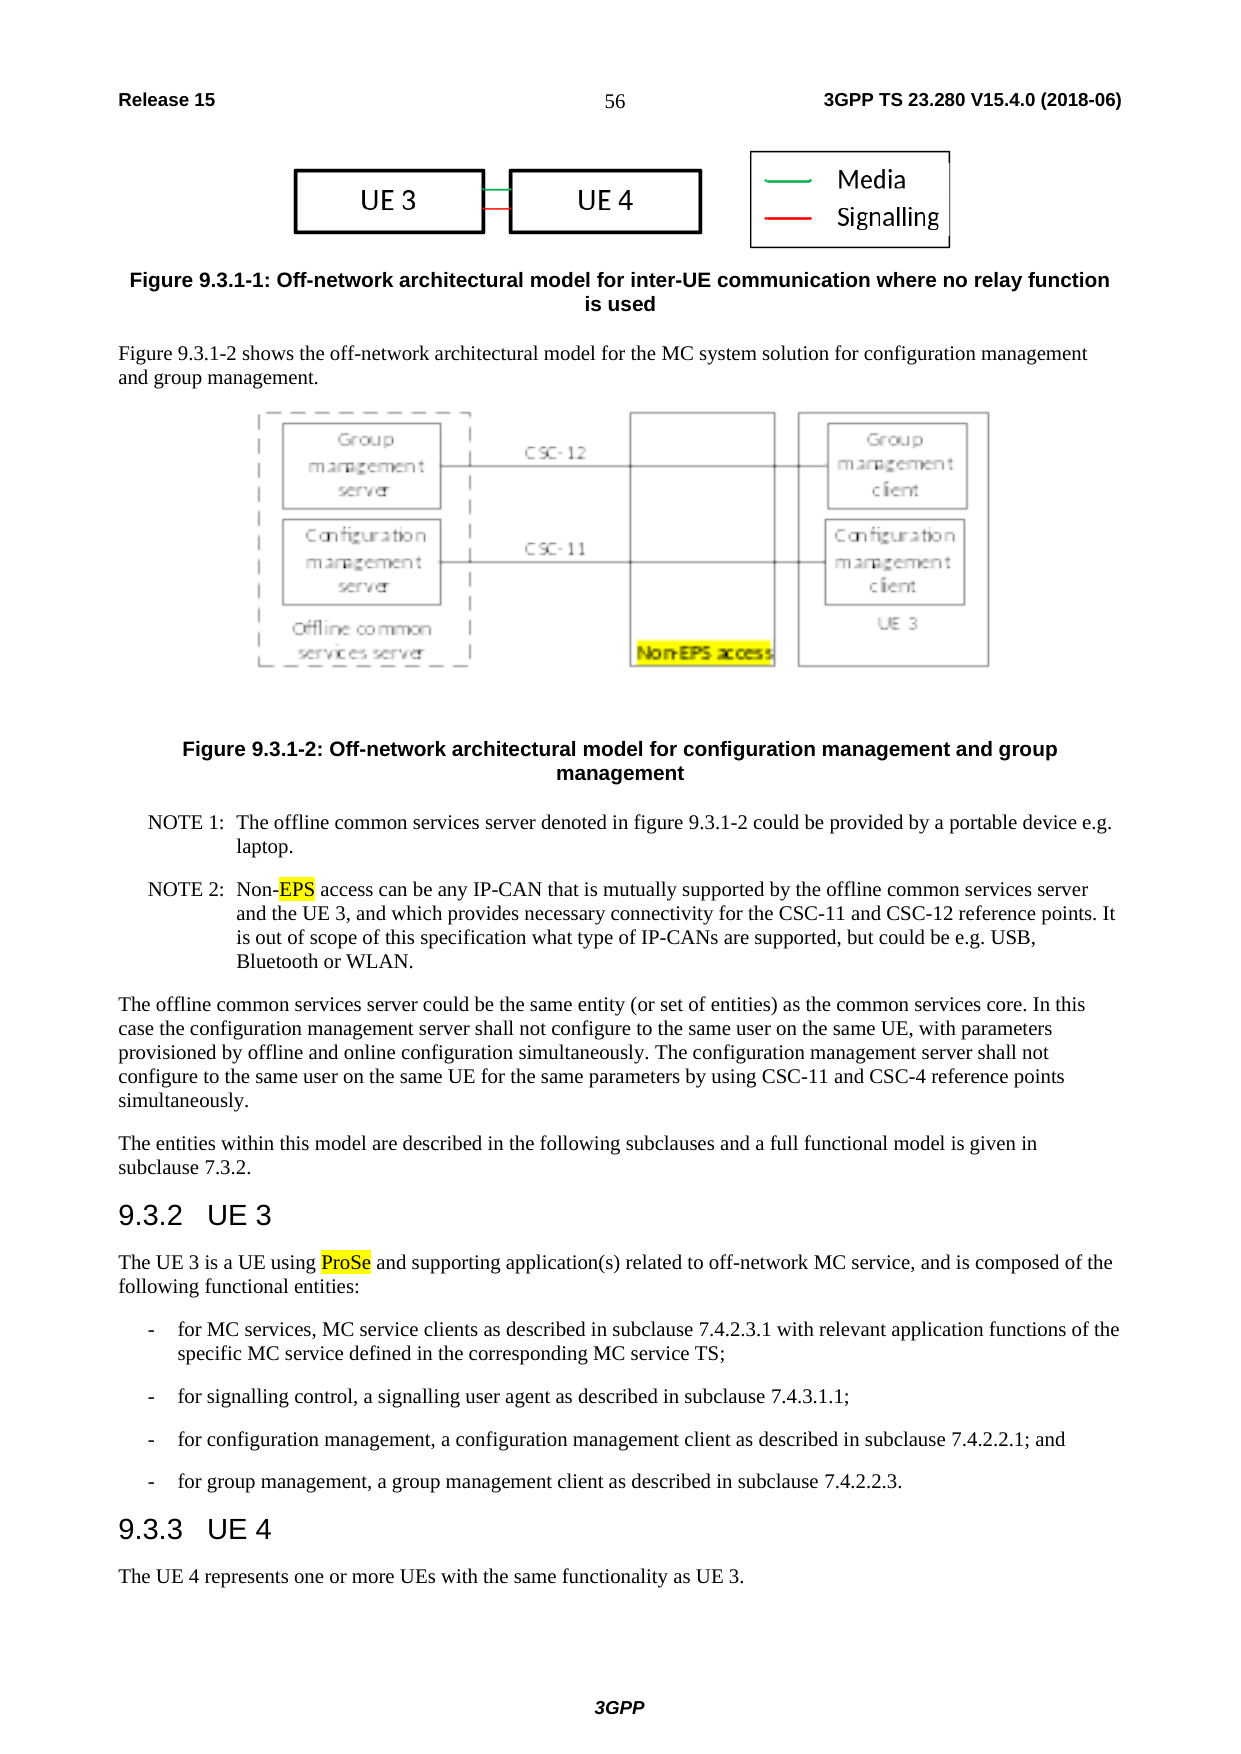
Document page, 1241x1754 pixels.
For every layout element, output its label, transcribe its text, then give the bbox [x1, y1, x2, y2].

text - for signalling control, a signalling user agent as described in subclause 7.4.3.1.1; [148, 1384, 1122, 1408]
text The UE 3 is a UE using ProSe and supporting application(s) related to off-network MC service, and is composed of the following functional entities: [118, 1250, 1122, 1298]
text - for group management, a group management client as described in subclause 7.4.2.2.3. [148, 1469, 1122, 1493]
text Figure 9.3.1-2: Off-network architectural model for configuration management and group management [118, 737, 1122, 785]
text NOTE 2: Non-EPS access can be any IP-CAN that is mutually supported by the offline common services server and the UE 3, and which provides necessary connectivity for the CSC-11 and CSC-12 reference points. It is out of scope of this specification what type of IP-CANs are supported, but could be e.g. USB, Bluetooth or WLAN. [148, 877, 1122, 973]
text The entities within this model are described in the following subclauses and a full functional model is given in subclause 7.3.2. [118, 1131, 1122, 1179]
text The offline common services server could be the same entity (or set of entities) as the common services core. In this case the configuration management server shall not configure to the same user on the same UE, with parameters provisioned by offline and online configuration simultaneously. The configuration management server shall not configure to the same user on the same UE for the same parameters by using CSC-11 and CSC-4 reference points simultaneously. [118, 992, 1122, 1112]
text - for configuration management, a configuration management client as described in subclause 7.4.2.2.1; and [148, 1427, 1122, 1451]
text The UE 4 represents one or more UEs with the same functionality as UE 3. [118, 1564, 1122, 1588]
text - for MC services, MC service clients as described in subclause 7.4.2.3.1 with relevant application functions of the specific MC service defined in the corresponding MC service TS; [148, 1317, 1122, 1365]
text NOTE 1: The offline common services server denoted in figure 9.3.1-2 could be provided by a portable device e.g. laptop. [148, 810, 1122, 858]
text Figure 9.3.1-1: Off-network architectural model for inter-UE communication where no relay function is used [118, 268, 1122, 316]
text Figure 9.3.1-2 shows the off-network architectural model for the MC system solution for configuration management and group management. [118, 341, 1122, 389]
subtitle 9.3.3 UE 4 [118, 1512, 1122, 1546]
subtitle 9.3.2 UE 3 [118, 1198, 1122, 1231]
